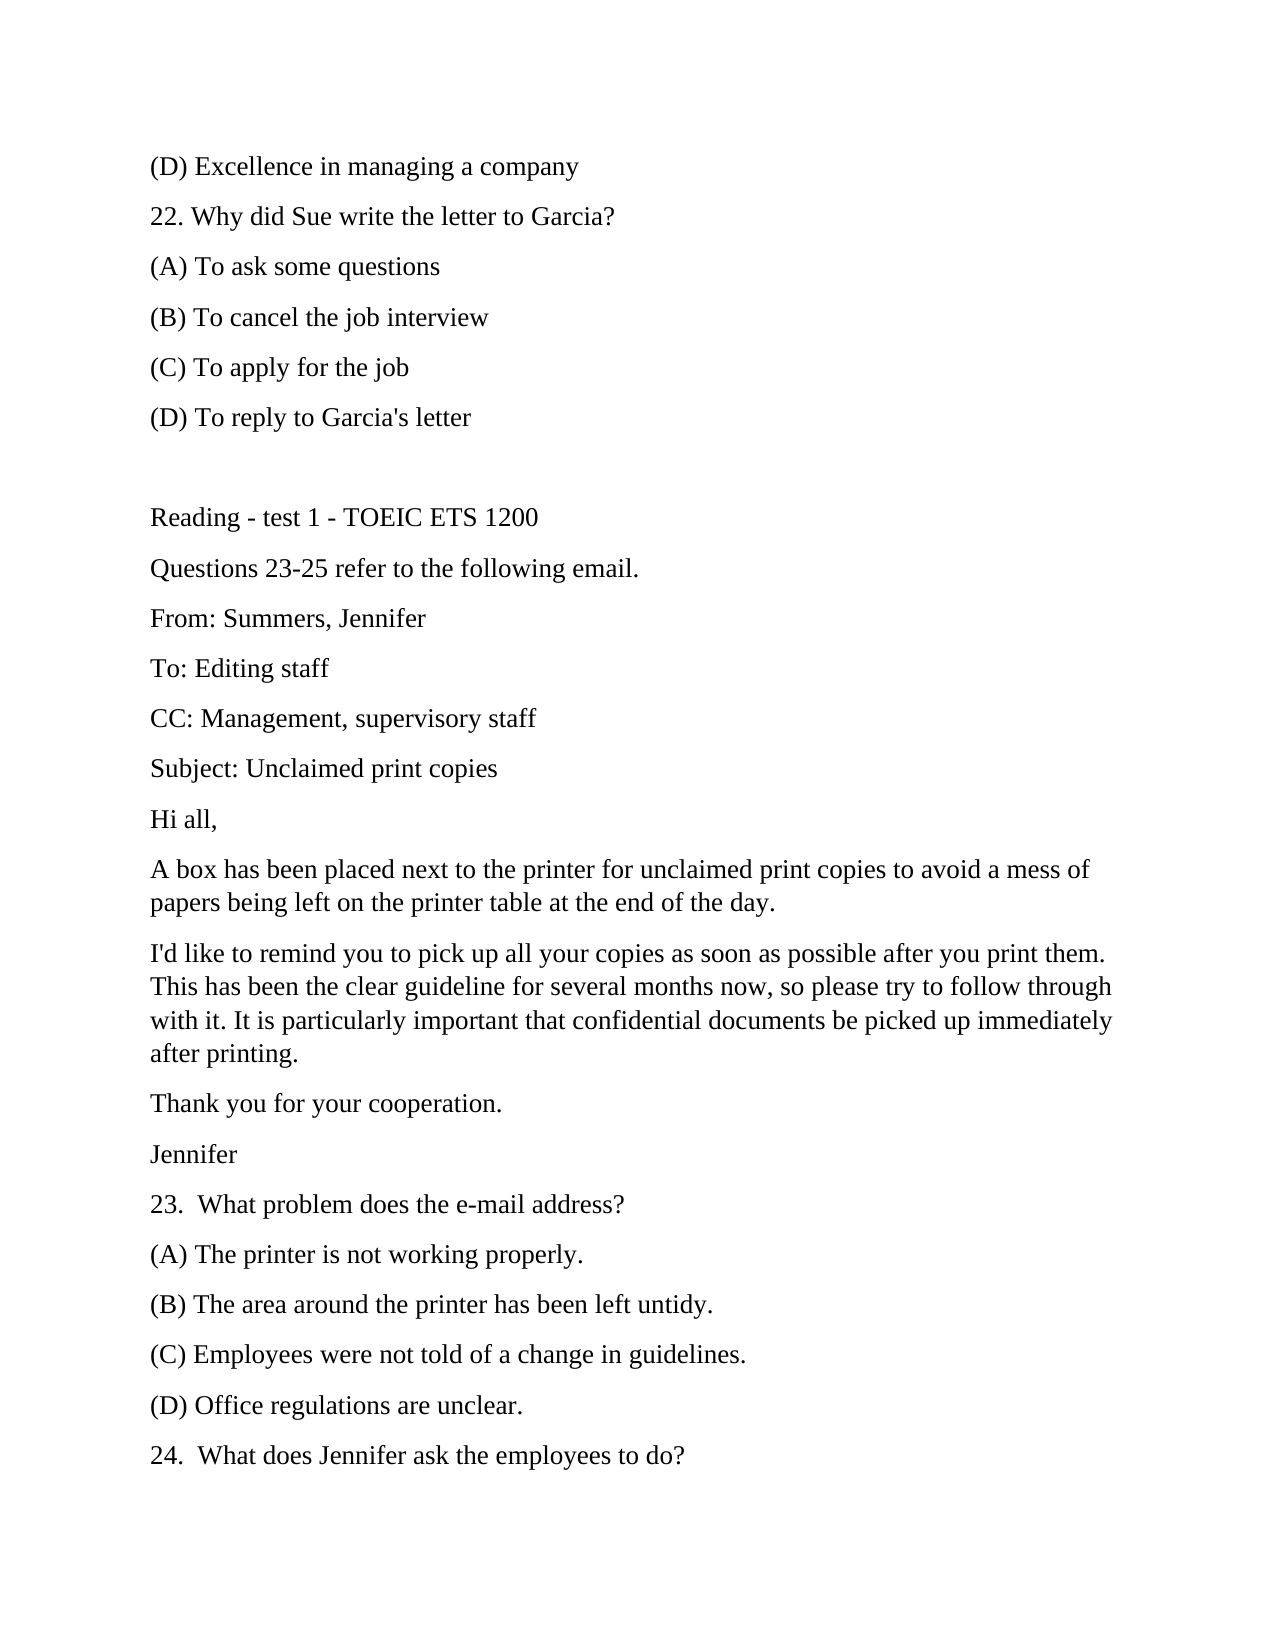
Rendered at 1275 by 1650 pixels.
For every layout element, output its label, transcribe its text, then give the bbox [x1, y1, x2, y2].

text A box has been placed next to the printer for unclaimed print copies to avoid a mess of papers being left on the printer table at the end of the day. [150, 853, 1125, 918]
text 22. Why did Sue write the letter to Garcia? [150, 200, 1125, 231]
text Jennifer [150, 1138, 1125, 1169]
text (A) To ask some questions [150, 250, 1125, 282]
text Questions 23-25 refer to the following email. [150, 552, 1125, 583]
text CC: Management, supervisory staff [150, 702, 1125, 733]
text Subject: Unclaimed print copies [150, 752, 1125, 784]
text I'd like to remind you to pick up all your copies as soon as possible after you print them. This has been the clear guideline for several months now, so please try to follow through with it. It is particularly important that confidential documents be picked up immediately after printing. [150, 937, 1125, 1068]
text (D) Excellence in managing a company [150, 150, 1125, 181]
text From: Summers, Jennifer [150, 602, 1125, 633]
text (B) The area around the printer has been left untidy. [150, 1288, 1125, 1319]
text (C) To apply for the job [150, 351, 1125, 382]
text Hi all, [150, 803, 1125, 834]
text (A) The printer is not working properly. [150, 1238, 1125, 1269]
text (B) To cancel the job interview [150, 301, 1125, 332]
text Reading - test 1 - TOEIC ETS 1200 [150, 501, 1125, 533]
text (D) Office regulations are unclear. [150, 1389, 1125, 1420]
text To: Editing staff [150, 652, 1125, 683]
text 24. What does Jennifer ask the employees to do? [150, 1439, 1125, 1470]
text (D) To reply to Garcia's letter [150, 401, 1125, 432]
text 23. What problem does the e-mail address? [150, 1188, 1125, 1219]
text (C) Employees were not told of a change in guidelines. [150, 1338, 1125, 1370]
text Thank you for your cooperation. [150, 1087, 1125, 1119]
